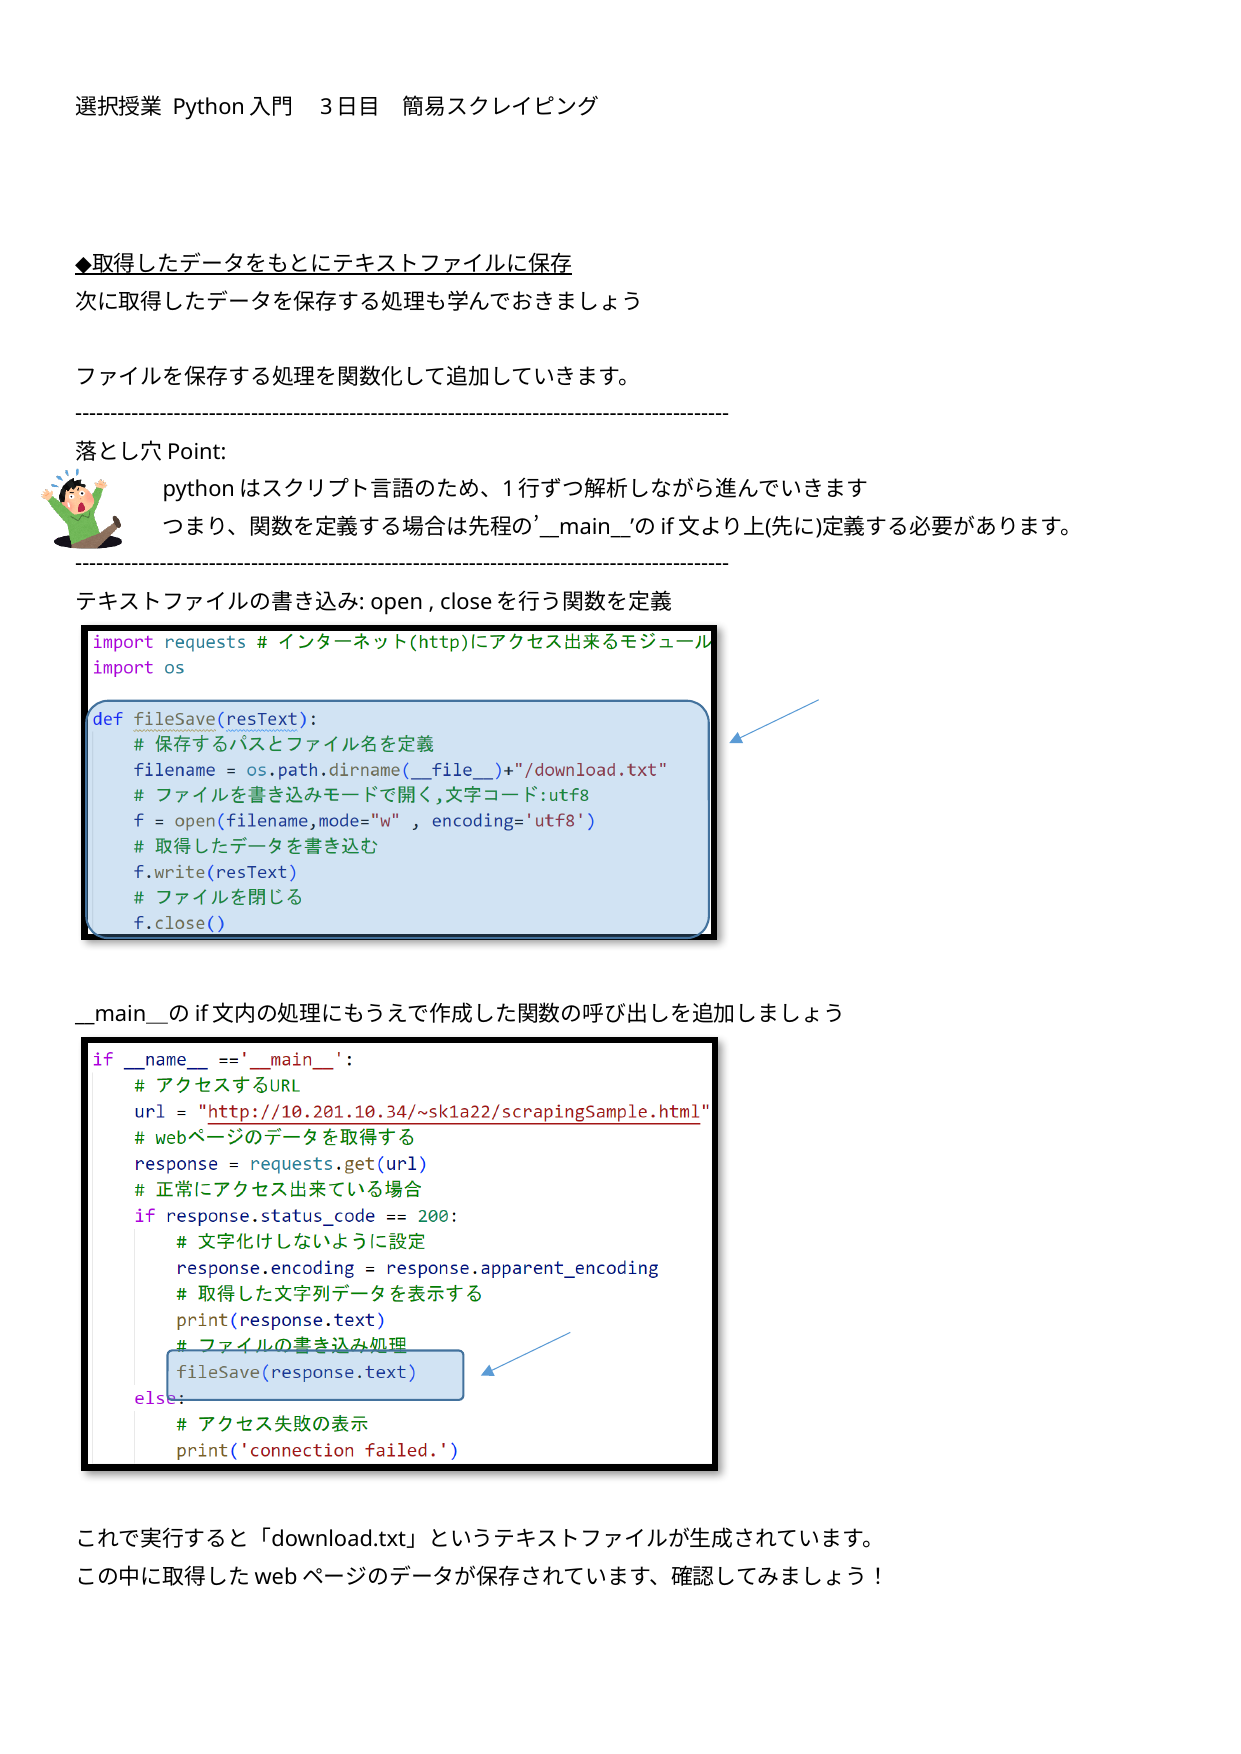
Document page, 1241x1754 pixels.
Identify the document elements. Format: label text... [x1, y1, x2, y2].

text この中に取得したwebページのデータが保存されています、確認してみましょう！ [75, 1556, 1165, 1593]
picture [88, 631, 711, 934]
text テキストファイルの書き込み: open , closeを行う関数を定義 [75, 581, 1165, 618]
picture [88, 1043, 712, 1464]
text --------------------------------------------------------------------------------------------- [75, 543, 1165, 581]
text --------------------------------------------------------------------------------------------- [75, 393, 1165, 431]
picture [38, 466, 126, 553]
text pythonはスクリプト言語のため、1行ずつ解析しながら進んでいきます [126, 468, 1165, 506]
text 落とし穴Point: [75, 431, 1165, 468]
text ◆取得したデータをもとにテキストファイルに保存 [75, 243, 1165, 281]
text これで実行すると「download.txt」というテキストファイルが生成されています。 [75, 1518, 1165, 1556]
text つまり、関数を定義する場合は先程の’__main__’のif文より上(先に)定義する必要があります。 [126, 506, 1165, 543]
text __main＿のif文内の処理にもうえで作成した関数の呼び出しを追加しましょう [75, 993, 1165, 1031]
text 次に取得したデータを保存する処理も学んでおきましょう [75, 281, 1165, 318]
text ファイルを保存する処理を関数化して追加していきます。 [75, 356, 1165, 393]
